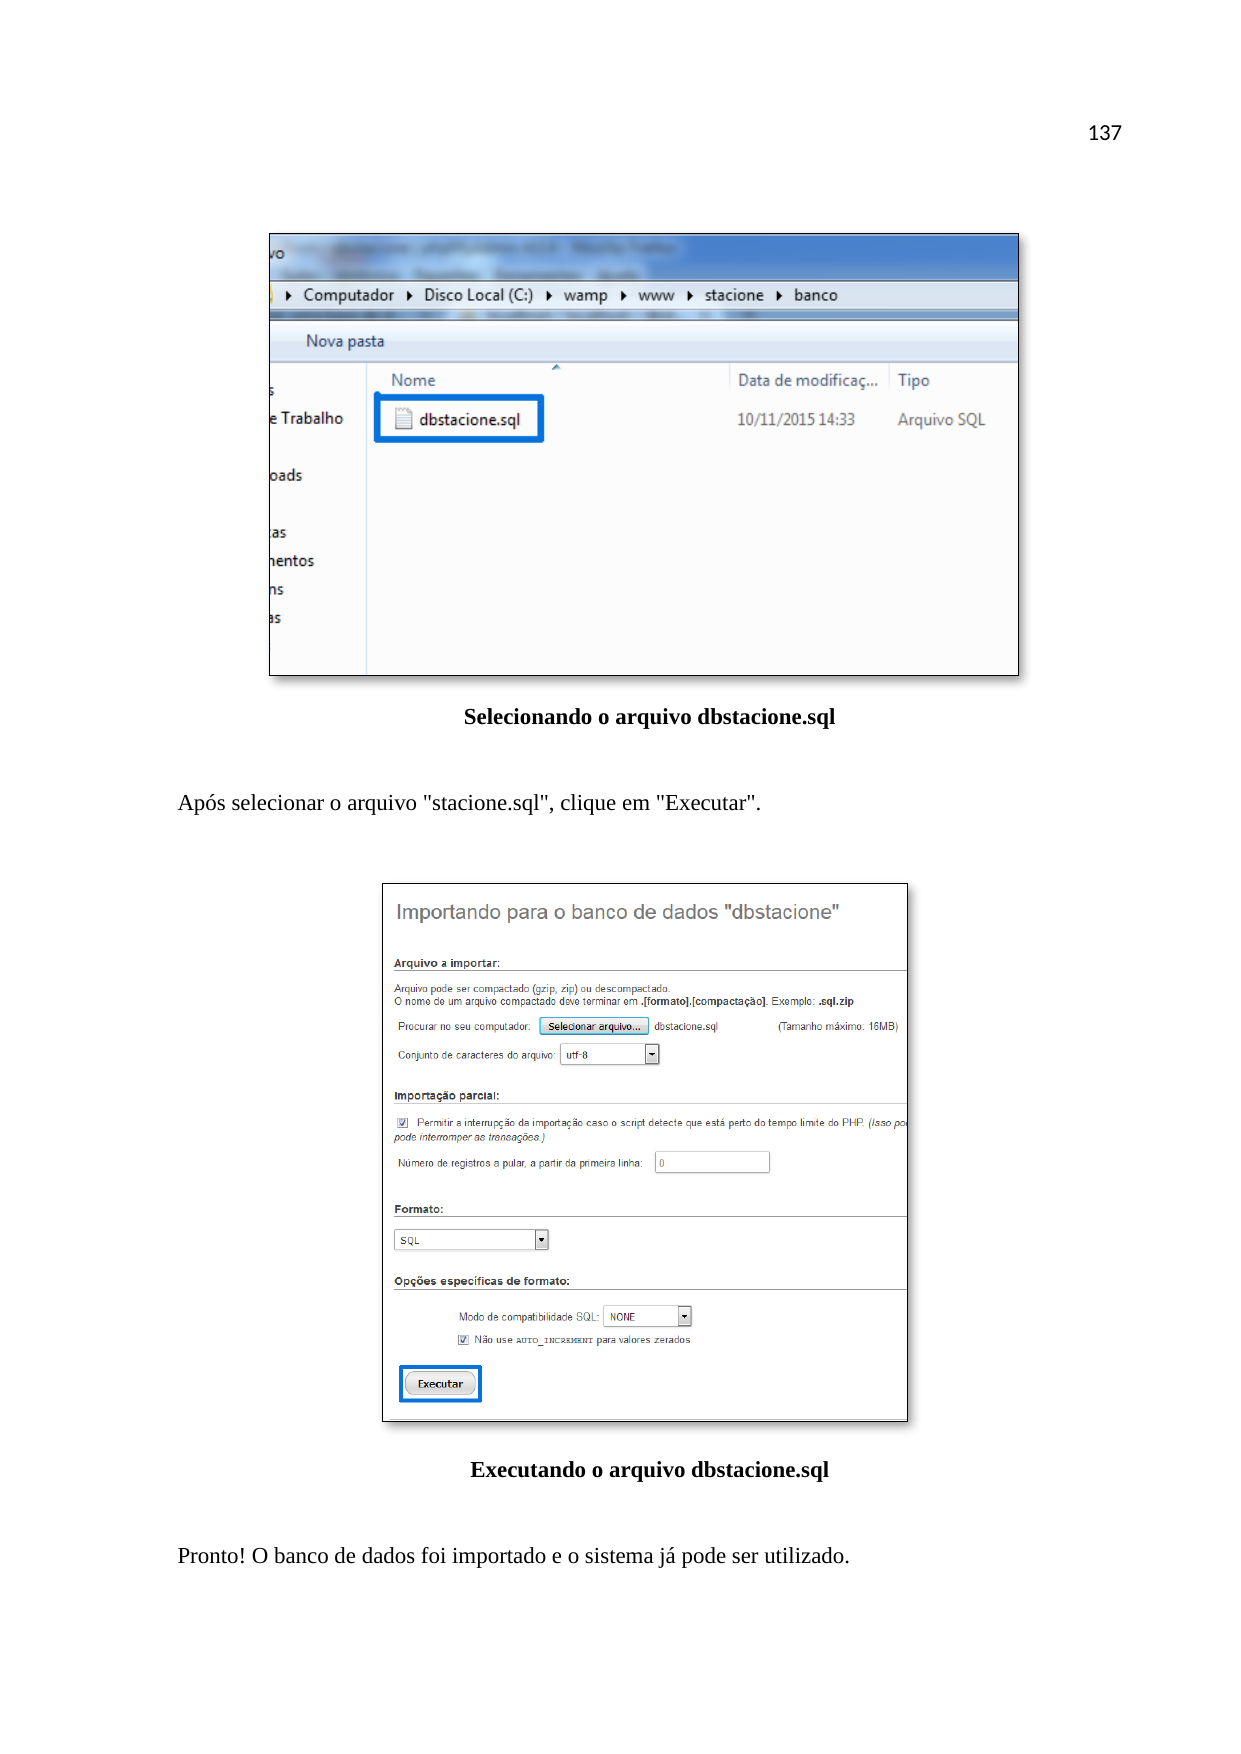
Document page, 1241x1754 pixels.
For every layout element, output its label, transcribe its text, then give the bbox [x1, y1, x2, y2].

text Após selecionar o arquivo "stacione.sql", clique em "Executar". [177, 788, 1122, 815]
picture [270, 234, 1018, 675]
picture [383, 884, 907, 1421]
text Executando o arquivo dbstacione.sql [177, 1456, 1122, 1483]
text Pronto! O banco de dados foi importado e o sistema já pode ser utilizado. [177, 1542, 1122, 1568]
text Selecionando o arquivo dbstacione.sql [177, 703, 1122, 729]
